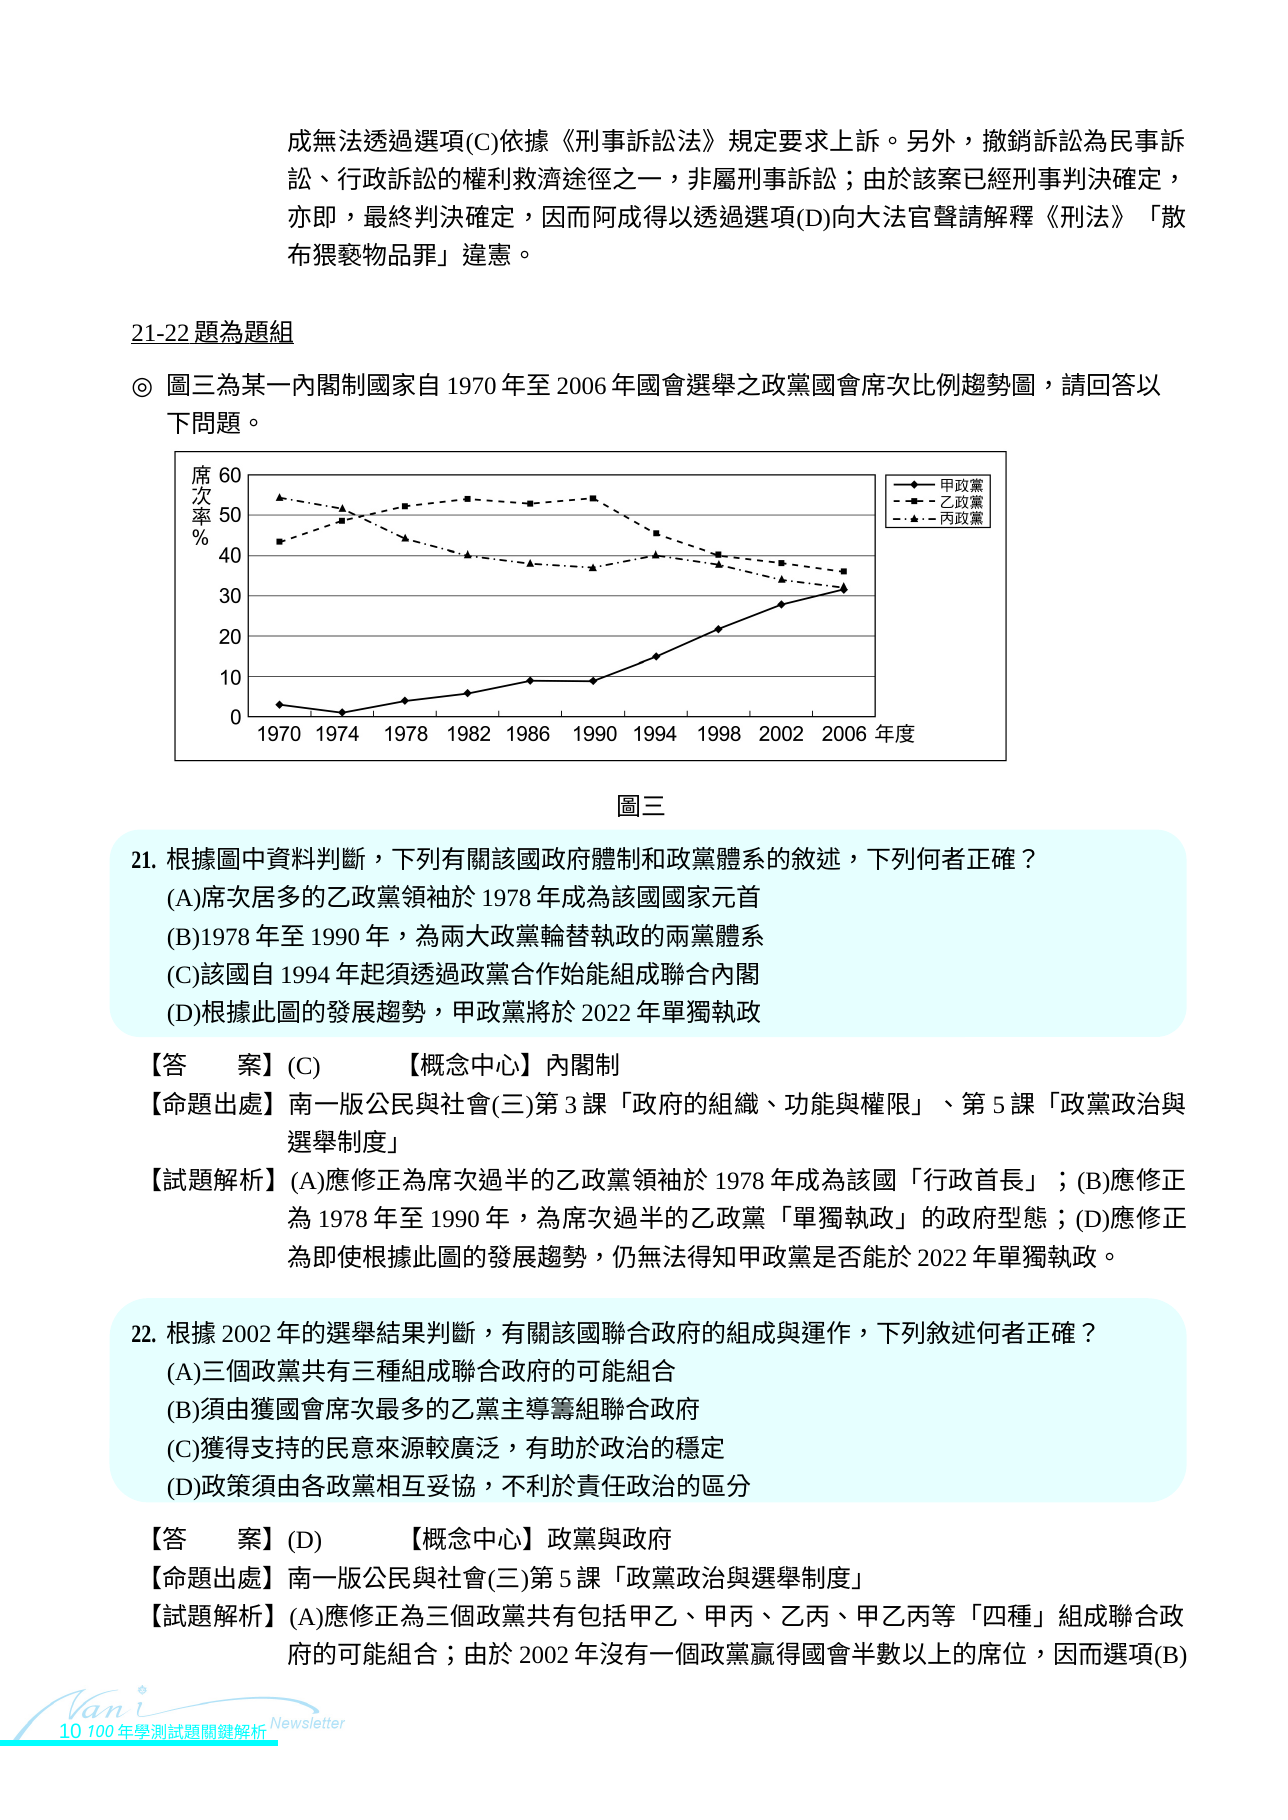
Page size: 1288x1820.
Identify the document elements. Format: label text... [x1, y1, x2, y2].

text 21. 根據圖中資料判斷，下列有關該國政府體制和政黨體系的敘述，下列何者正確？ [131, 838, 1168, 877]
text 【答 案】(C) 【概念中心】內閣制 [137, 1045, 1187, 1083]
text (B)須由獲國會席次最多的乙黨主導籌組聯合政府 [167, 1389, 1168, 1427]
text (B)1978年至1990年，為兩大政黨輪替執政的兩黨體系 [167, 915, 1168, 953]
text (A)三個政黨共有三種組成聯合政府的可能組合 [167, 1351, 1168, 1389]
text 22. 根據2002年的選舉結果判斷，有關該國聯合政府的組成與運作，下列敘述何者正確？ [131, 1312, 1168, 1351]
picture [12, 1685, 346, 1741]
text 21-22題為題組 [131, 311, 1168, 349]
text 【試題解析】(A)應修正為席次過半的乙政黨領袖於1978年成為該國「行政首長」；(B)應修正為1978年至1990年，為席次過半的乙政黨「單獨執政」的政府型態；(D)應修正為即使根據此圖的發展趨勢，仍無法得知甲政黨是否能於2022年單獨執政。 [137, 1159, 1187, 1274]
text 【命題出處】南一版公民與社會(三)第3課「政府的組織、功能與權限」、第5課「政黨政治與選舉制度」 [137, 1083, 1187, 1159]
text (A)席次居多的乙政黨領袖於1978年成為該國國家元首 [167, 877, 1168, 915]
text (C)該國自1994年起須透過政黨合作始能組成聯合內閣 [167, 953, 1168, 991]
text (C)獲得支持的民意來源較廣泛，有助於政治的穩定 [167, 1427, 1168, 1465]
text (D)根據此圖的發展趨勢，甲政黨將於2022年單獨執政 [167, 991, 1168, 1030]
text 【答 案】(D) 【概念中心】政黨與政府 【命題出處】南一版公民與社會(三)第5課「政黨政治與選舉制度」 [137, 1519, 1187, 1595]
text (D)政策須由各政黨相互妥協，不利於責任政治的區分 [167, 1465, 1168, 1504]
picture [166, 441, 1015, 773]
